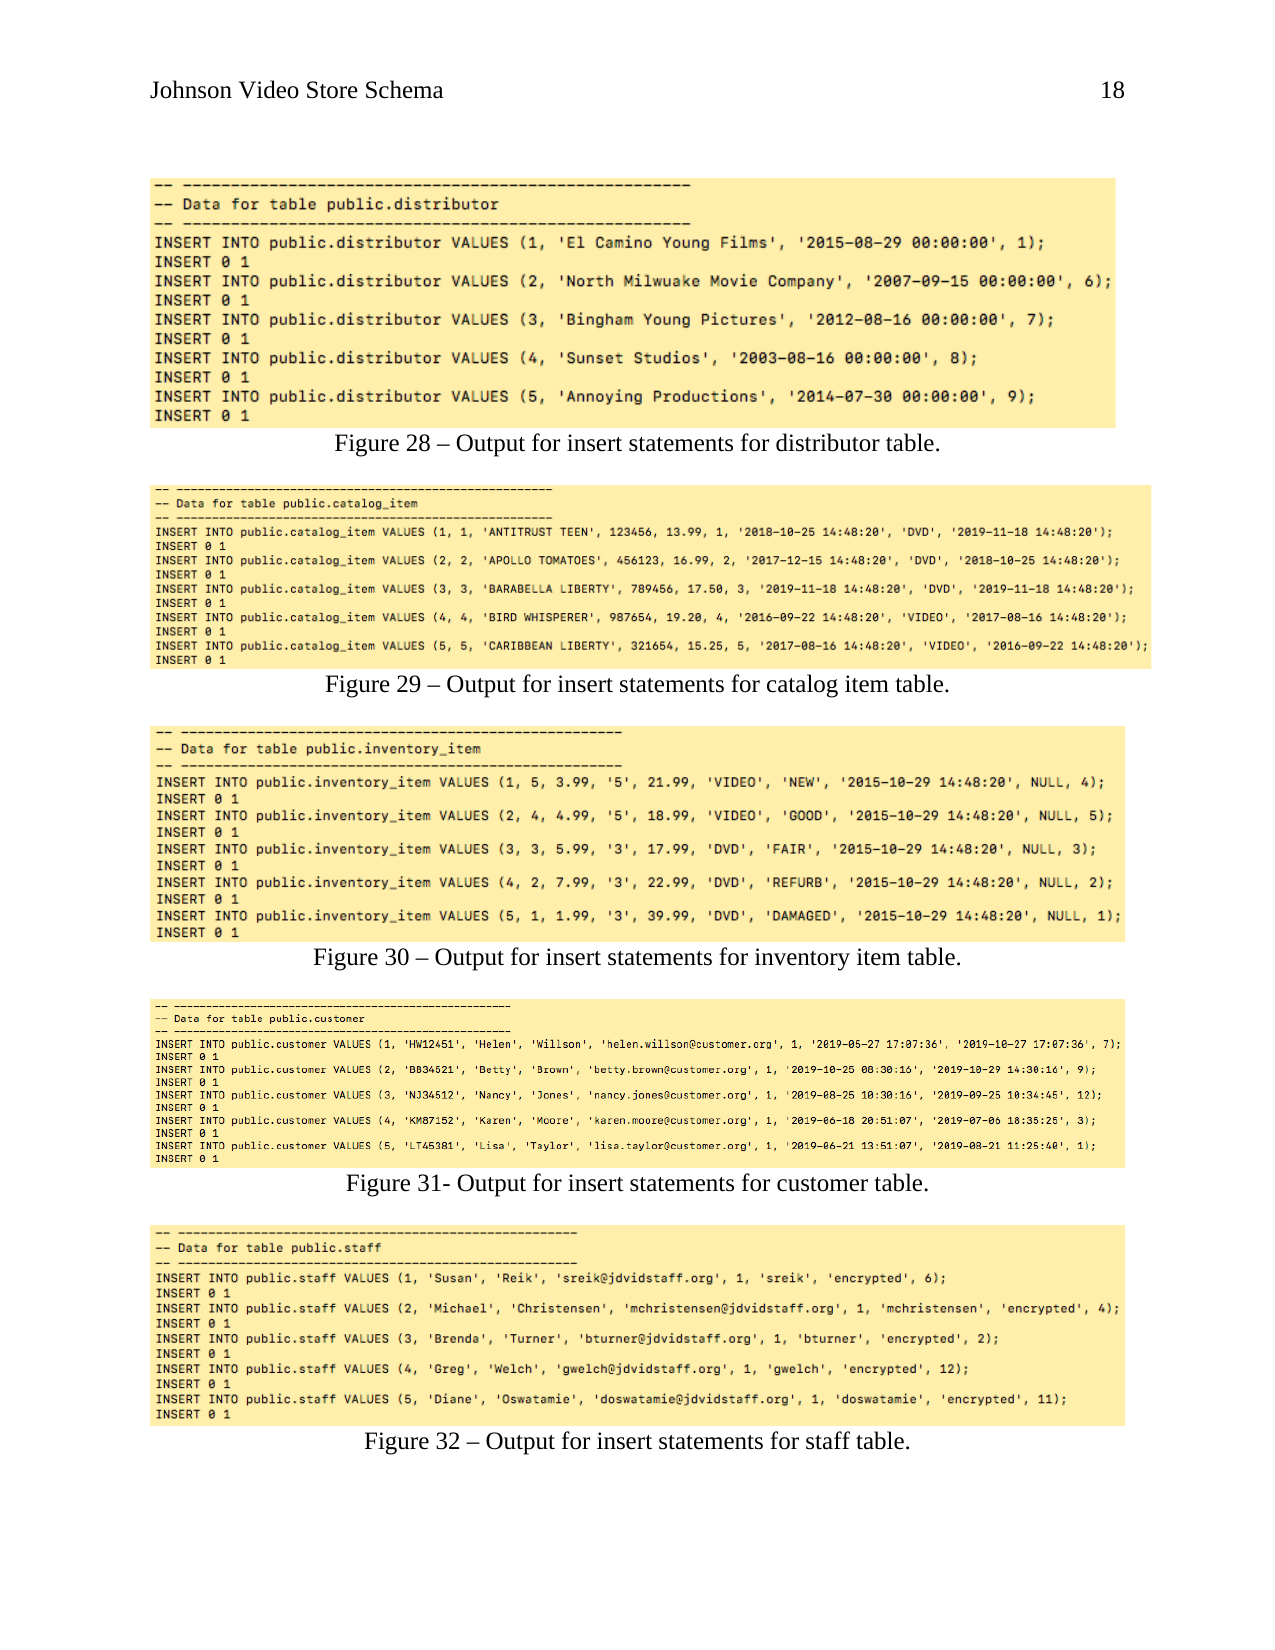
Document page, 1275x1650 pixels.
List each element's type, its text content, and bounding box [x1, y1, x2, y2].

picture [150, 485, 1152, 669]
text Figure 29 – Output for insert statements for catalog item table. [150, 669, 1125, 698]
text Figure 31- Output for insert statements for customer table. [150, 1168, 1125, 1197]
picture [150, 726, 1125, 942]
text Figure 28 – Output for insert statements for distributor table. [150, 428, 1125, 457]
picture [150, 999, 1125, 1168]
picture [150, 1225, 1125, 1426]
picture [150, 178, 1116, 428]
text Figure 30 – Output for insert statements for inventory item table. [150, 942, 1125, 970]
text Figure 32 – Output for insert statements for staff table. [150, 1426, 1125, 1454]
